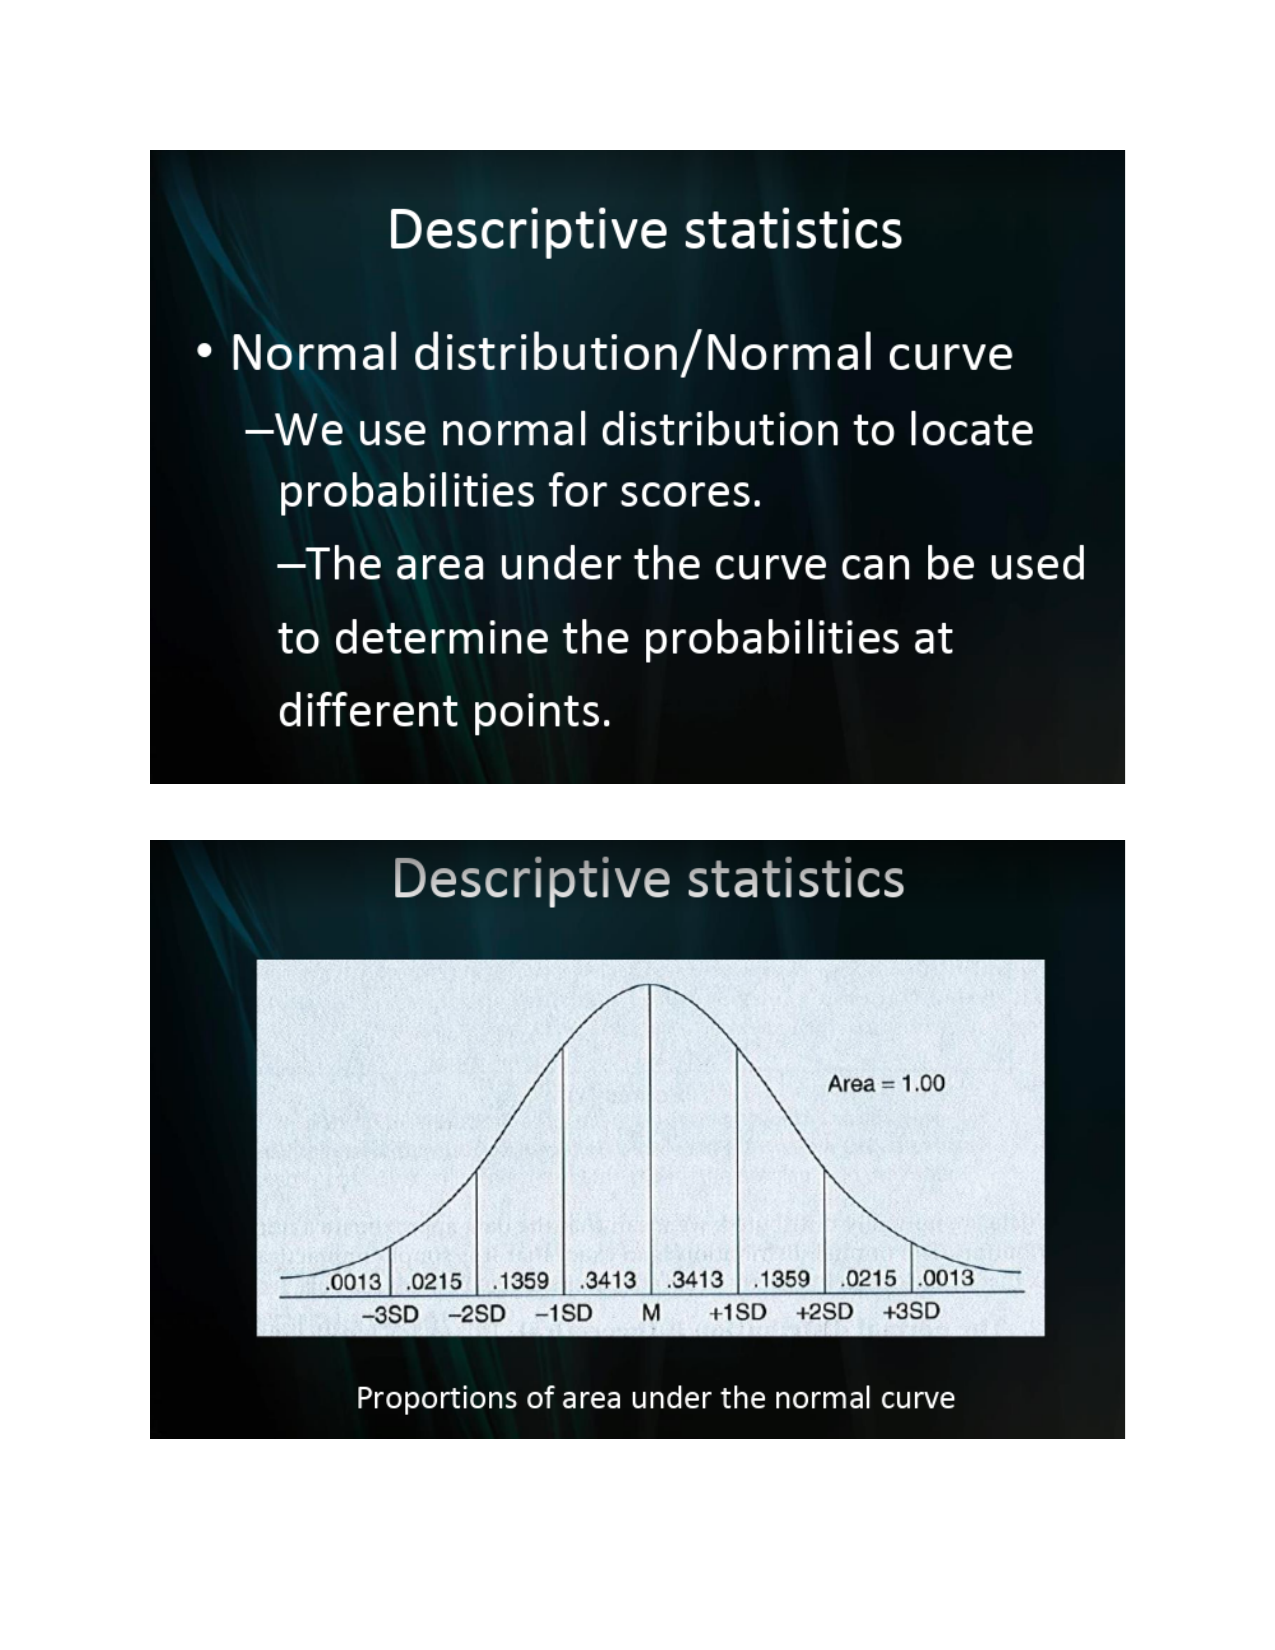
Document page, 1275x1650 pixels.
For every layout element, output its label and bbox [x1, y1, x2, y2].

picture [150, 150, 1125, 784]
picture [150, 840, 1125, 1439]
